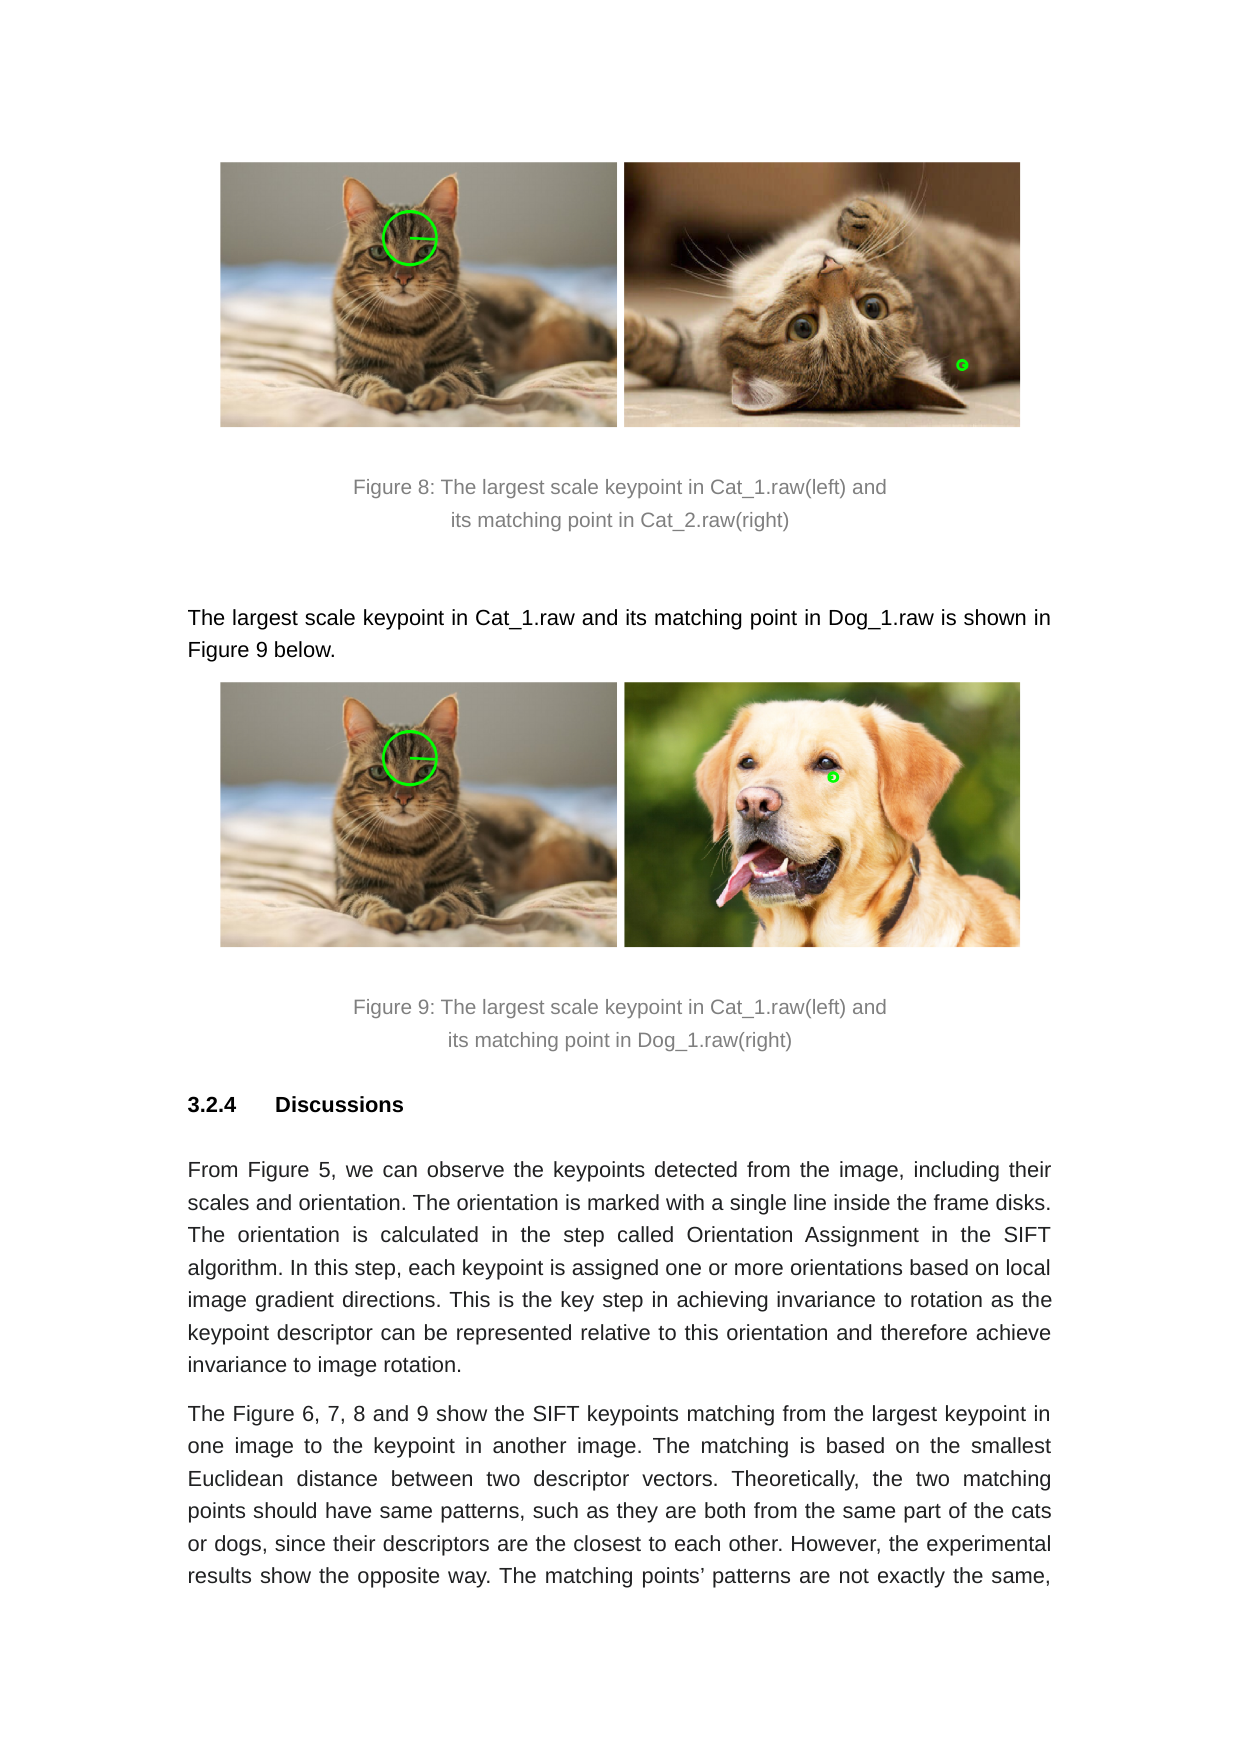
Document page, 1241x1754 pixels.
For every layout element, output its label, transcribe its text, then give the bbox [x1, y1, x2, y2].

subtitle Discussions [187, 1088, 1053, 1121]
text From Figure 5, we can observe the keypoints detected from the image, including their scales and orientation. The orientation is marked with a single line inside the frame disks. The orientation is calculated in the step called Orientation Assignment in the SIFT algorithm. In this step, each keypoint is assigned one or more orientations based on local image gradient directions. This is the key step in achieving invariance to rotation as the keypoint descriptor can be represented relative to this orientation and therefore achieve invariance to image rotation. [187, 1229, 1053, 1381]
text its matching point in Cat_2.raw(right) [187, 503, 1053, 536]
text The largest scale keypoint in Cat_1.raw and its matching point in Dog_1.raw is shown in Figure 9 below. [187, 601, 1053, 666]
text Figure 8: The largest scale keypoint in Cat_1.raw(left) and [187, 471, 1053, 503]
text its matching point in Dog_1.raw(right) [187, 1023, 1053, 1056]
text Figure 9: The largest scale keypoint in Cat_1.raw(left) and [187, 991, 1053, 1023]
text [187, 1408, 1053, 1592]
picture [219, 162, 618, 428]
text From Figure 5, we can observe the keypoints detected from the image, including their scales and orientation. The orientation is marked with a single line inside the frame disks. The orientation is calculated in the step called Orientation Assignment in the SIFT algorithm. In this step, each keypoint is assigned one or more orientations based on local image gradient directions. This is the key step in achieving invariance to rotation as the keypoint descriptor can be represented relative to this orientation and therefore achieve invariance to image rotation. [187, 1153, 1053, 1227]
picture [623, 162, 1021, 428]
picture [623, 682, 1021, 948]
picture [219, 682, 618, 948]
